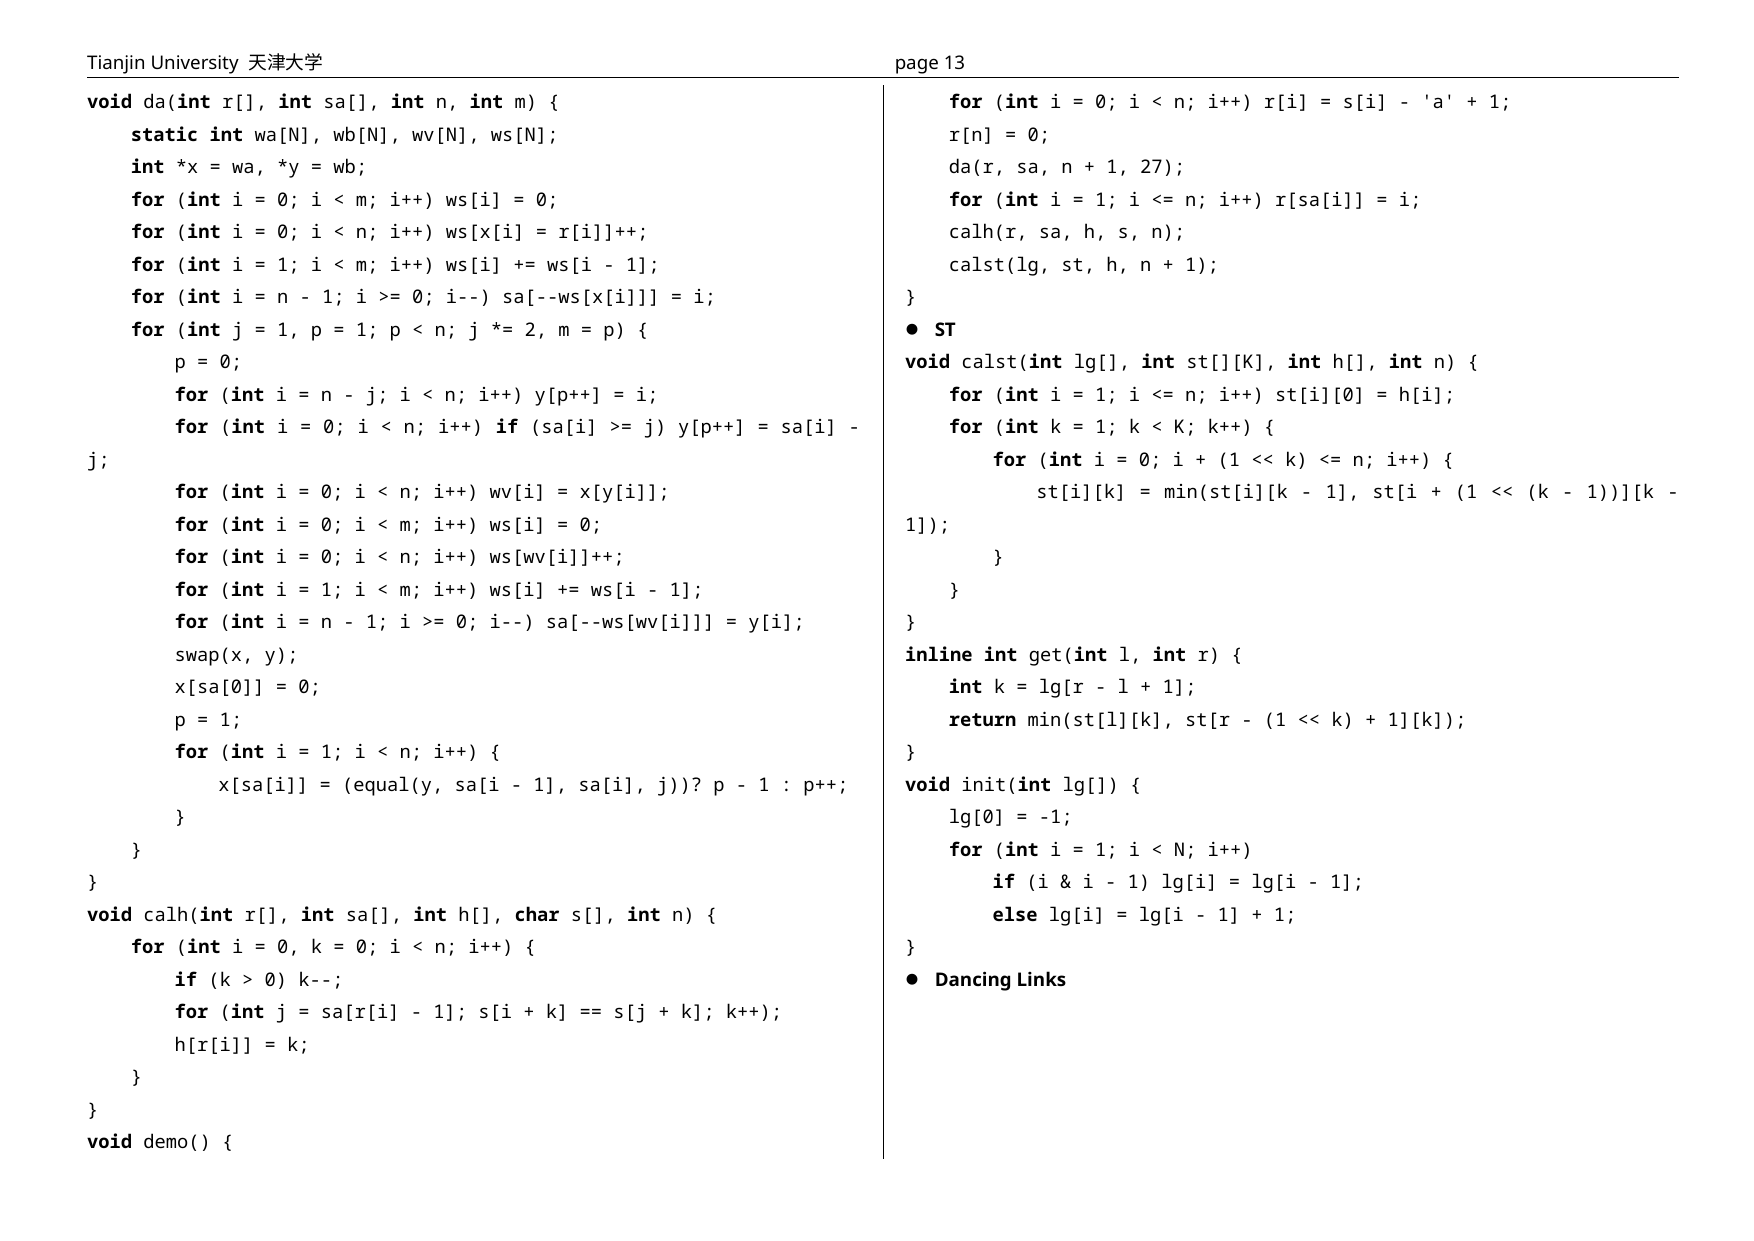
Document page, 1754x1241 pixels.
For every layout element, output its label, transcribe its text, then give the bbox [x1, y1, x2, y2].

text for (int i = 0; i < n; i++) r[i] = s[i] - 'a' + 1; [905, 85, 1679, 118]
text } [87, 865, 861, 898]
text calst(lg, st, h, n + 1); [905, 248, 1679, 280]
subtitle Dancing Links [905, 963, 1679, 995]
text for (int i = 1; i < n; i++) { [87, 735, 861, 768]
text } [905, 280, 1679, 313]
text x[sa[i]] = (equal(y, sa[i - 1], sa[i], j))? p - 1 : p++; [87, 768, 861, 800]
text void da(int r[], int sa[], int n, int m) { [87, 85, 861, 118]
text for (int i = 1; i <= n; i++) st[i][0] = h[i]; [905, 378, 1679, 410]
text void init(int lg[]) { [905, 768, 1679, 800]
text else lg[i] = lg[i - 1] + 1; [905, 898, 1679, 930]
text p = 1; [87, 703, 861, 735]
text for (int i = 0; i < n; i++) wv[i] = x[y[i]]; [87, 475, 861, 508]
text for (int j = sa[r[i] - 1]; s[i + k] == s[j + k]; k++); [87, 995, 861, 1028]
text } [905, 605, 1679, 638]
text if (k > 0) k--; [87, 963, 861, 995]
text for (int i = 0; i < n; i++) if (sa[i] >= j) y[p++] = sa[i] - j; [87, 410, 861, 475]
text swap(x, y); [87, 638, 861, 670]
text } [87, 1093, 861, 1125]
text static int wa[N], wb[N], wv[N], ws[N]; [87, 118, 861, 150]
text calh(r, sa, h, s, n); [905, 215, 1679, 248]
text p = 0; [87, 345, 861, 378]
text int *x = wa, *y = wb; [87, 150, 861, 183]
text lg[0] = -1; [905, 800, 1679, 833]
text inline int get(int l, int r) { [905, 638, 1679, 670]
text for (int i = n - 1; i >= 0; i--) sa[--ws[x[i]]] = i; [87, 280, 861, 313]
text st[i][k] = min(st[i][k - 1], st[i + (1 << (k - 1))][k - 1]); [905, 475, 1679, 540]
text for (int i = 1; i < N; i++) [905, 833, 1679, 865]
text for (int i = 0; i < n; i++) ws[x[i] = r[i]]++; [87, 215, 861, 248]
text x[sa[0]] = 0; [87, 670, 861, 703]
text for (int k = 1; k < K; k++) { [905, 410, 1679, 443]
text } [87, 833, 861, 865]
text for (int i = n - j; i < n; i++) y[p++] = i; [87, 378, 861, 410]
text for (int i = 0, k = 0; i < n; i++) { [87, 930, 861, 963]
text for (int i = 1; i <= n; i++) r[sa[i]] = i; [905, 183, 1679, 215]
text } [905, 735, 1679, 768]
subtitle ST [905, 313, 1679, 345]
text } [905, 573, 1679, 605]
text da(r, sa, n + 1, 27); [905, 150, 1679, 183]
text } [87, 800, 861, 833]
text void calst(int lg[], int st[][K], int h[], int n) { [905, 345, 1679, 378]
text for (int i = 1; i < m; i++) ws[i] += ws[i - 1]; [87, 573, 861, 605]
text for (int i = 0; i < n; i++) ws[wv[i]]++; [87, 540, 861, 573]
text for (int j = 1, p = 1; p < n; j *= 2, m = p) { [87, 313, 861, 345]
text for (int i = 0; i < m; i++) ws[i] = 0; [87, 183, 861, 215]
text void demo() { [87, 1125, 861, 1158]
text } [905, 540, 1679, 573]
text for (int i = 0; i < m; i++) ws[i] = 0; [87, 508, 861, 540]
text void calh(int r[], int sa[], int h[], char s[], int n) { [87, 898, 861, 930]
text } [87, 1060, 861, 1093]
text return min(st[l][k], st[r - (1 << k) + 1][k]); [905, 703, 1679, 735]
text int k = lg[r - l + 1]; [905, 670, 1679, 703]
text if (i & i - 1) lg[i] = lg[i - 1]; [905, 865, 1679, 898]
text for (int i = 1; i < m; i++) ws[i] += ws[i - 1]; [87, 248, 861, 280]
text r[n] = 0; [905, 118, 1679, 150]
text h[r[i]] = k; [87, 1028, 861, 1060]
text for (int i = n - 1; i >= 0; i--) sa[--ws[wv[i]]] = y[i]; [87, 605, 861, 638]
text for (int i = 0; i + (1 << k) <= n; i++) { [905, 443, 1679, 475]
text } [905, 930, 1679, 963]
